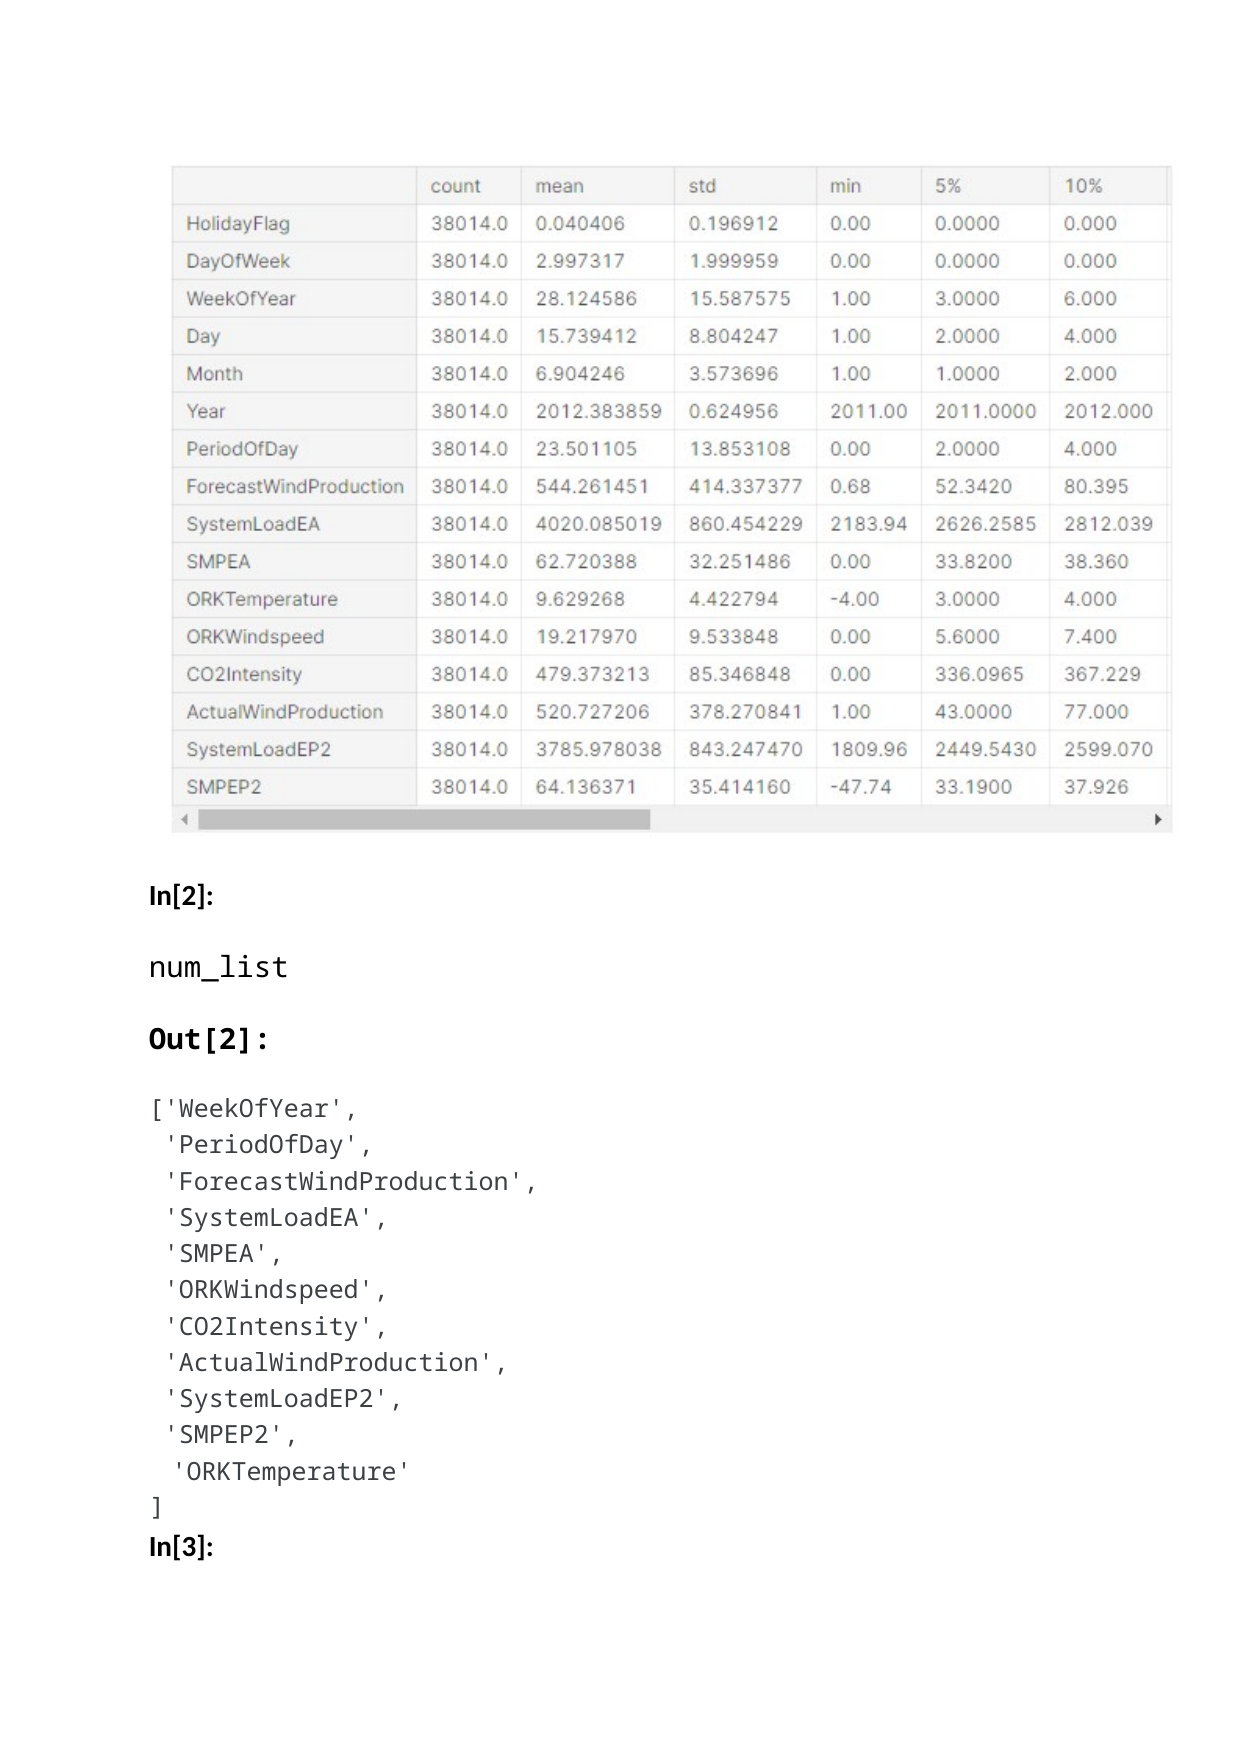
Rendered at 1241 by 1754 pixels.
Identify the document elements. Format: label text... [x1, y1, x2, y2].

text 'ActualWindProduction', [148, 1345, 865, 1379]
text 'SMPEA', [148, 1236, 865, 1270]
text 'SMPEP2', [148, 1417, 865, 1451]
text ['WeekOfYear', [148, 1091, 865, 1125]
text 'ForecastWindProduction', [148, 1163, 865, 1197]
text 'SystemLoadEP2', [148, 1381, 865, 1415]
text 'SystemLoadEA', [148, 1200, 865, 1234]
text 'PeriodOfDay', [148, 1127, 865, 1161]
text 'ORKWindspeed', [148, 1272, 865, 1306]
text In[3]: [148, 1528, 1189, 1564]
text In[2]: [148, 877, 1189, 913]
text 'ORKTemperature'] [148, 1453, 411, 1522]
text 'CO2Intensity', [148, 1308, 865, 1342]
text num_list [148, 946, 1189, 986]
text Out[2]: [148, 1018, 278, 1058]
picture [158, 149, 1179, 844]
